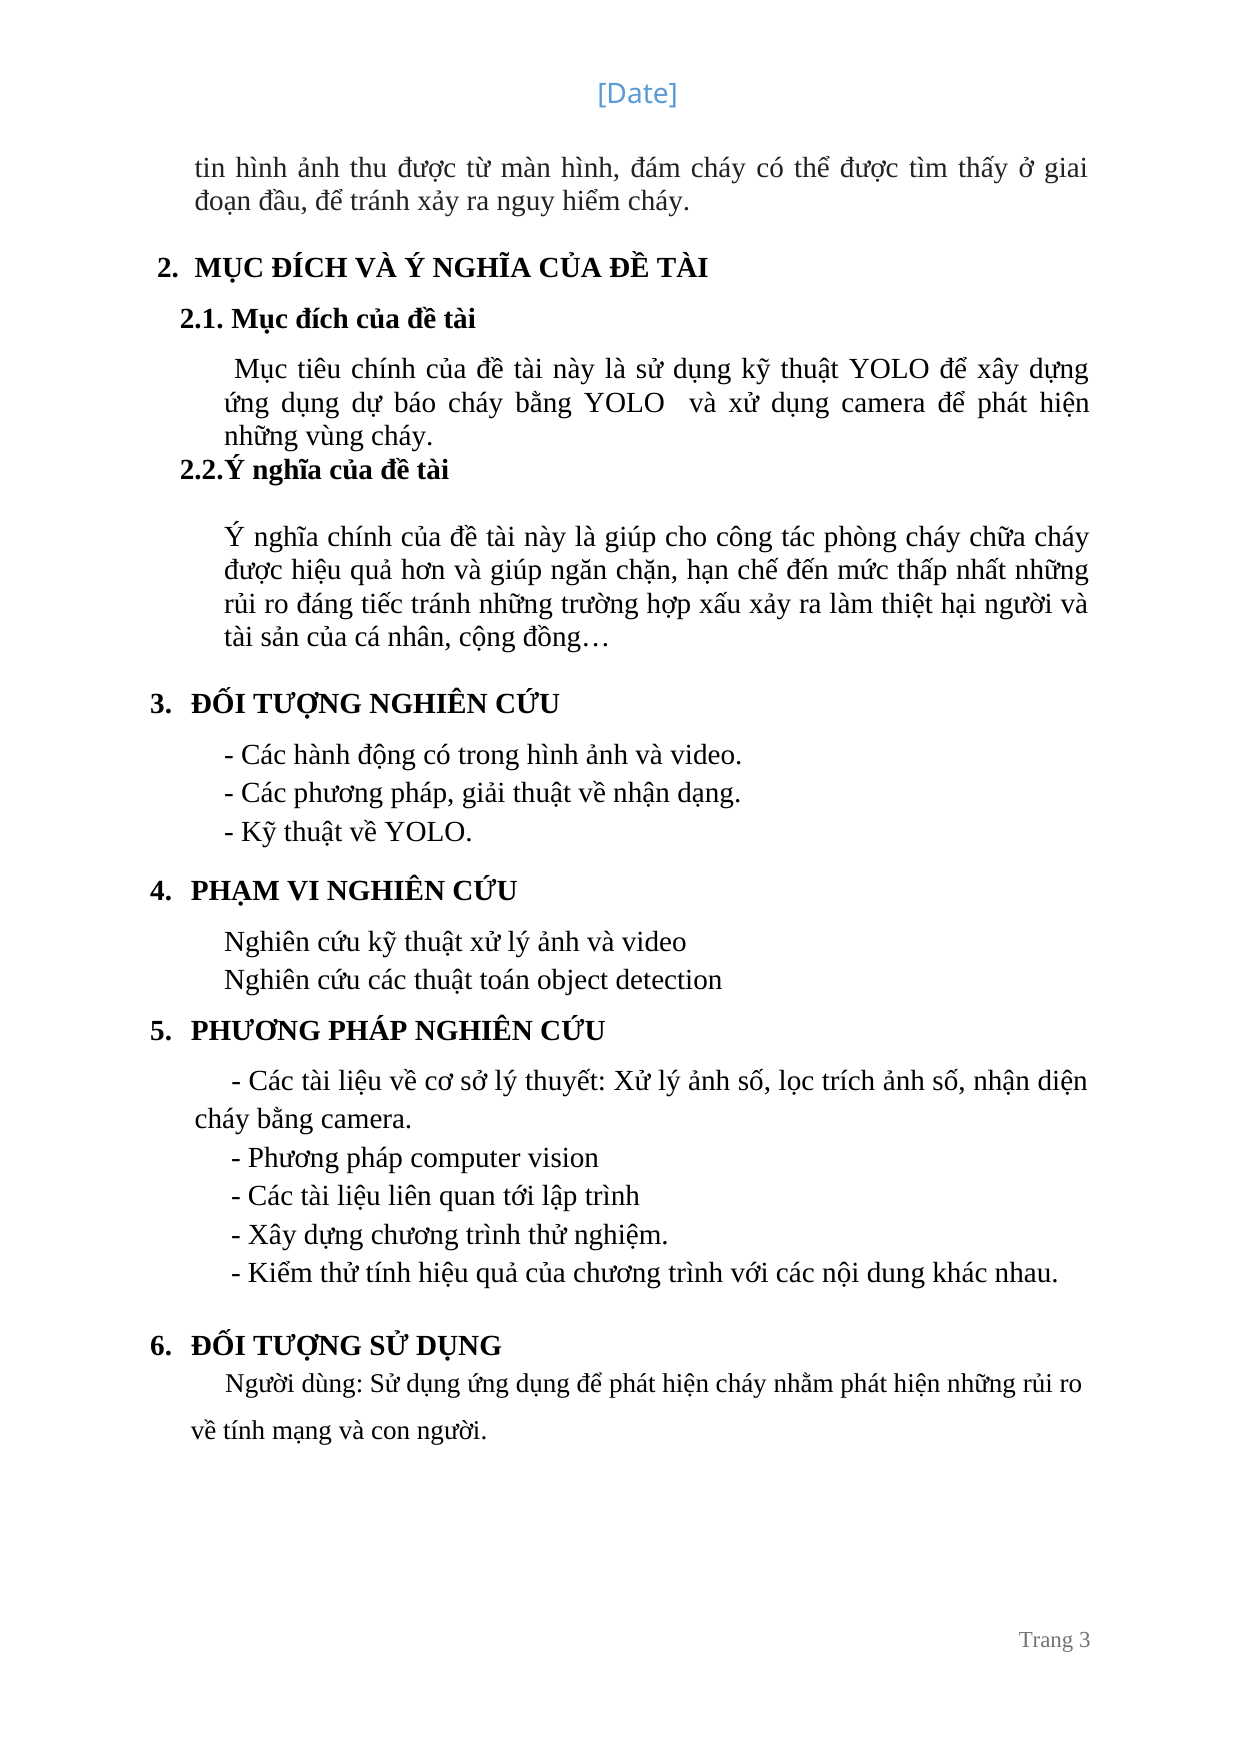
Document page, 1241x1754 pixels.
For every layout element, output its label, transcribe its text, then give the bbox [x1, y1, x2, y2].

list MỤC ĐÍCH VÀ Ý NGHĨA CỦA ĐỀ TÀI [157, 251, 1090, 284]
list - Phương pháp computer vision [194, 1140, 1090, 1173]
list Nghiên cứu kỹ thuật xử lý ảnh và video [224, 924, 1090, 957]
list Nghiên cứu các thuật toán object detection [224, 962, 1090, 996]
list PHẠM VI NGHIÊN CỨU [150, 873, 1090, 907]
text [194, 150, 1090, 217]
text - Kỹ thuật về YOLO. [224, 814, 1090, 848]
list Ý nghĩa chính của đề tài này là giúp cho công tác phòng cháy chữa cháy được hiệu quả hơn và giúp ngăn chặn, hạn chế đến mức thấp nhất những rủi ro đáng tiếc tránh những trường hợp xấu xảy ra làm thiệt hại người và tài sản của cá nhân, cộng đồng… [224, 519, 1090, 653]
text - Xây dựng chương trình thử nghiệm. [194, 1217, 1090, 1251]
list - Các tài liệu về cơ sở lý thuyết: Xử lý ảnh số, lọc trích ảnh số, nhận diện cháy bằng camera. [194, 1063, 1090, 1135]
list PHƯƠNG PHÁP NGHIÊN CỨU [150, 1013, 1090, 1046]
subtitle ĐỐI TƯỢNG SỬ DỤNG [150, 1328, 1090, 1362]
list - Các hành động có trong hình ảnh và video. [224, 737, 1090, 771]
text - Các phương pháp, giải thuật về nhận dạng. [224, 776, 1090, 809]
list Ý nghĩa của đề tài [179, 452, 1090, 485]
list Mục tiêu chính của đề tài này là sử dụng kỹ thuật YOLO để xây dựng ứng dụng dự báo cháy bằng YOLO và xử dụng camera để phát hiện những vùng cháy. [224, 351, 1090, 452]
list Mục đích của đề tài [179, 301, 1090, 334]
text - Các tài liệu liên quan tới lập trình [194, 1178, 1090, 1212]
list ĐỐI TƯỢNG NGHIÊN CỨU [150, 687, 1090, 720]
text - Kiểm thử tính hiệu quả của chương trình với các nội dung khác nhau. [194, 1256, 1090, 1289]
list Người dùng: Sử dụng ứng dụng để phát hiện cháy nhằm phát hiện những rủi ro về tính mạng và con người. [191, 1367, 1090, 1445]
